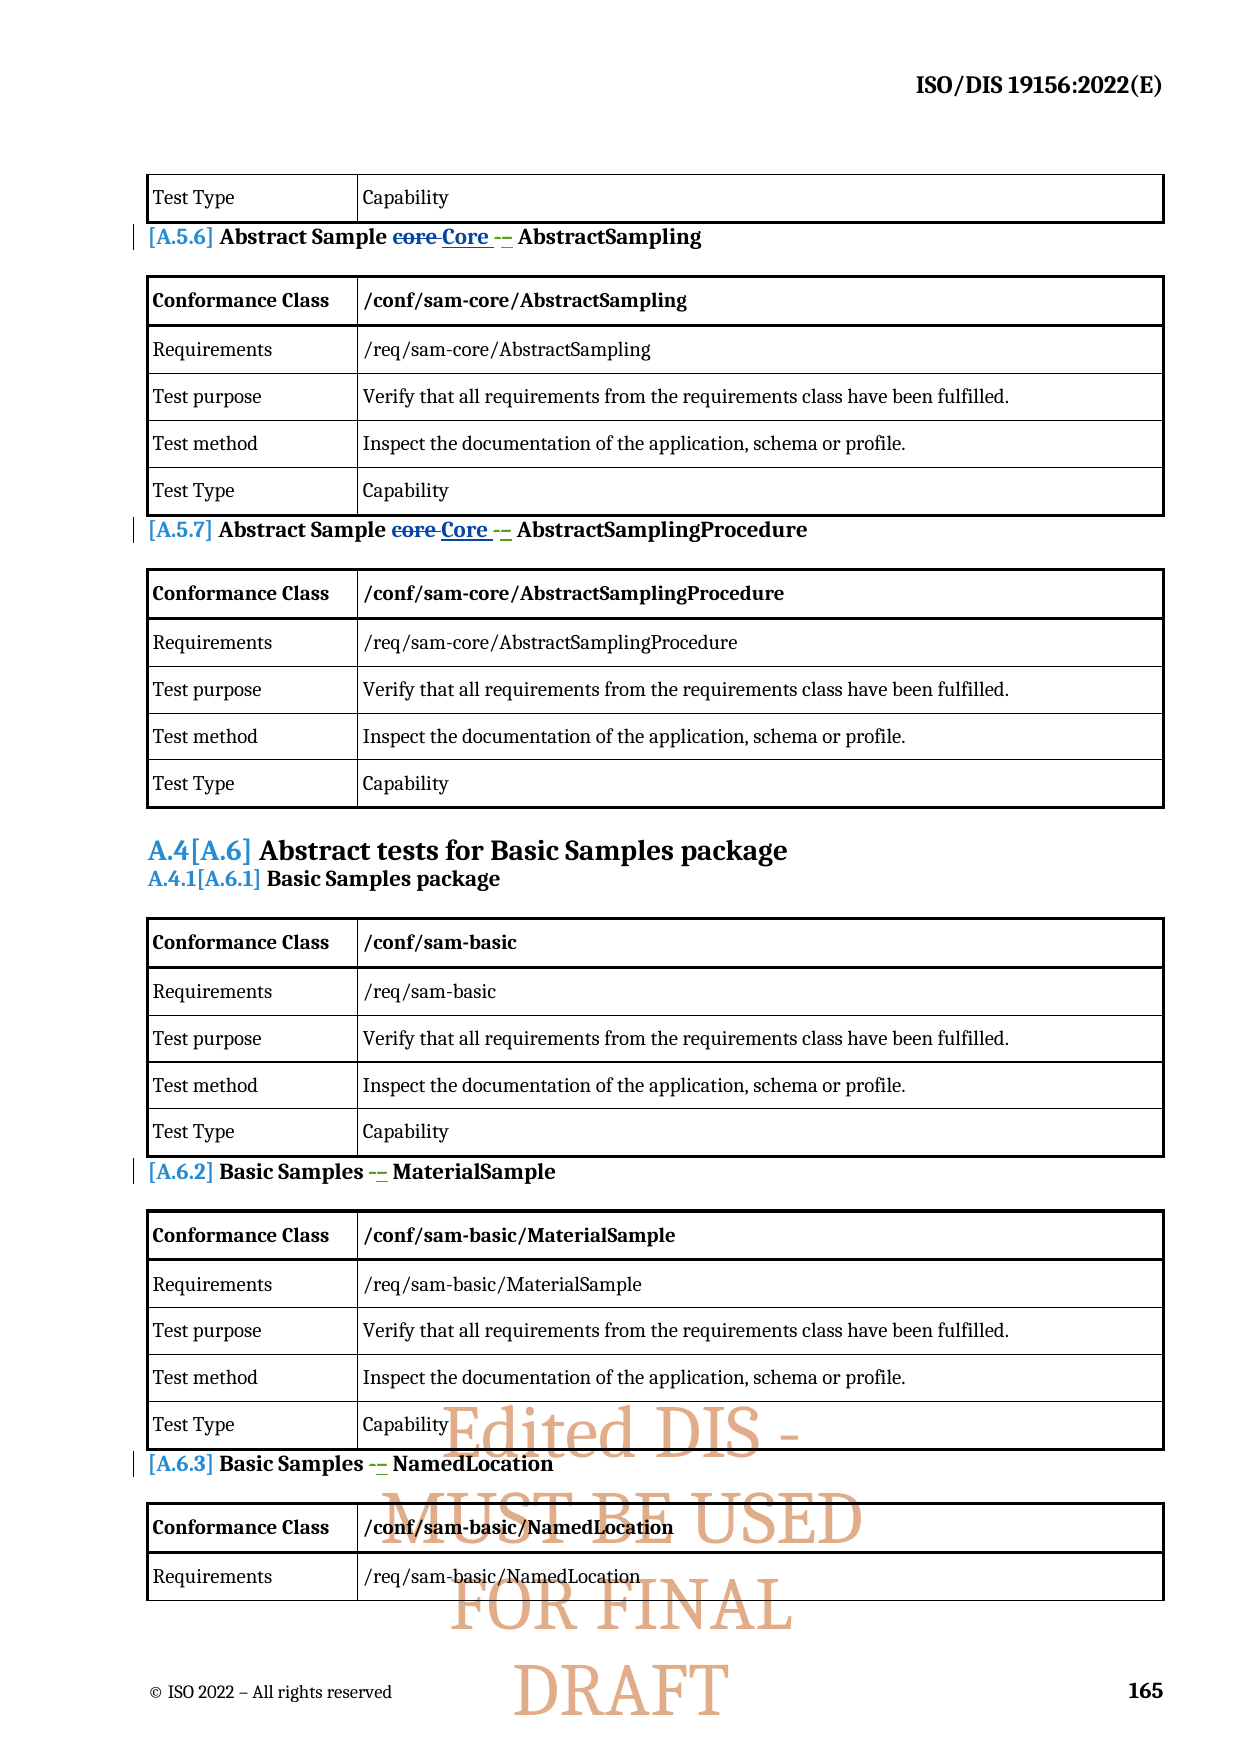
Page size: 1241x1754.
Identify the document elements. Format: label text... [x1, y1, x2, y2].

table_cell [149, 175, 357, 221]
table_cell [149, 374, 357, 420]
text Abstract Sample AbstractSamplingProcedure [148, 517, 1163, 543]
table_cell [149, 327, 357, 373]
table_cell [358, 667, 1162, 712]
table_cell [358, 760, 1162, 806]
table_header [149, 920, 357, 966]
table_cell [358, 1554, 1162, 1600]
text Basic Samples NamedLocation [148, 1451, 1163, 1477]
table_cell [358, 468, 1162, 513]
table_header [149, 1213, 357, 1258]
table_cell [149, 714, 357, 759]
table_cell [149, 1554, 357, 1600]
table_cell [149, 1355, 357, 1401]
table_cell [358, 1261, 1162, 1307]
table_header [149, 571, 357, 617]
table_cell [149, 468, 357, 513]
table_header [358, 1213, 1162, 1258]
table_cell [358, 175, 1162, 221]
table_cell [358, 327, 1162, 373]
text Basic Samples MaterialSample [148, 1158, 1163, 1184]
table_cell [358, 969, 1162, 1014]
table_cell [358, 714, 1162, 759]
text Abstract Sample AbstractSampling [148, 224, 1163, 250]
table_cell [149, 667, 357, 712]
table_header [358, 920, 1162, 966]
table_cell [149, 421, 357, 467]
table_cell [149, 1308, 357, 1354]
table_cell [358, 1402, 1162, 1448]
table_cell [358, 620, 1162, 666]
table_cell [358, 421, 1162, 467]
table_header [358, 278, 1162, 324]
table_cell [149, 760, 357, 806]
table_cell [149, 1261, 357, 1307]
text Basic Samples package [148, 866, 1163, 892]
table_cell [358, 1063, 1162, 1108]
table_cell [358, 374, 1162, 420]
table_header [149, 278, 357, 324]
text Abstract tests for Basic Samples package [148, 837, 1163, 866]
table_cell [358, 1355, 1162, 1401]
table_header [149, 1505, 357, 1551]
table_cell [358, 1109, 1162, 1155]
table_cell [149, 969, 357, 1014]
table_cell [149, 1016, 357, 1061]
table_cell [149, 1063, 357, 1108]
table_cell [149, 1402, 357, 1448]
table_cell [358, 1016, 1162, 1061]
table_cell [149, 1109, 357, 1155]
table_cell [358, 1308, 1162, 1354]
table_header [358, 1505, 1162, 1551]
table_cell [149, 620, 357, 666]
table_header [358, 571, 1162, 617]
